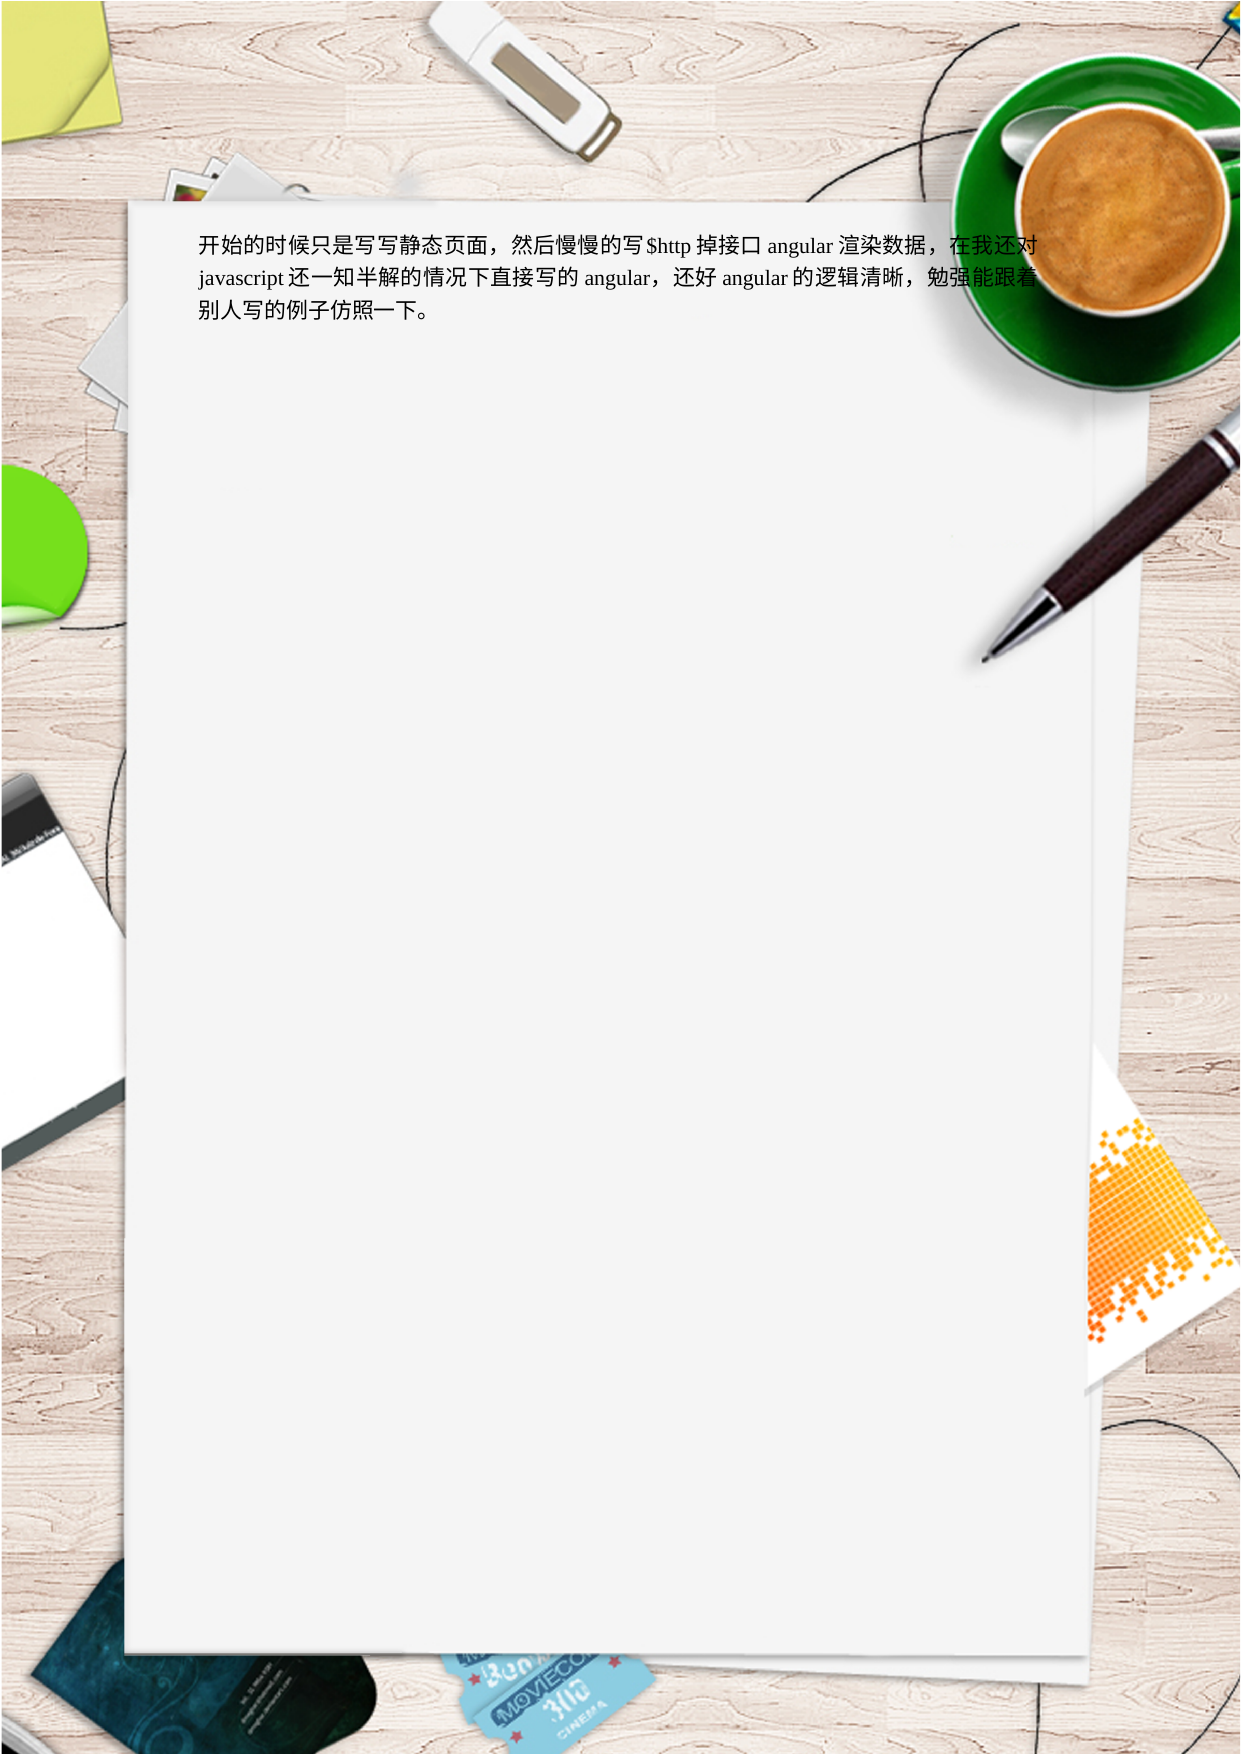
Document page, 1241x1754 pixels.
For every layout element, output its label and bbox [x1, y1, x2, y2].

picture [1, 1, 1241, 1754]
table_cell [188, 228, 1050, 357]
